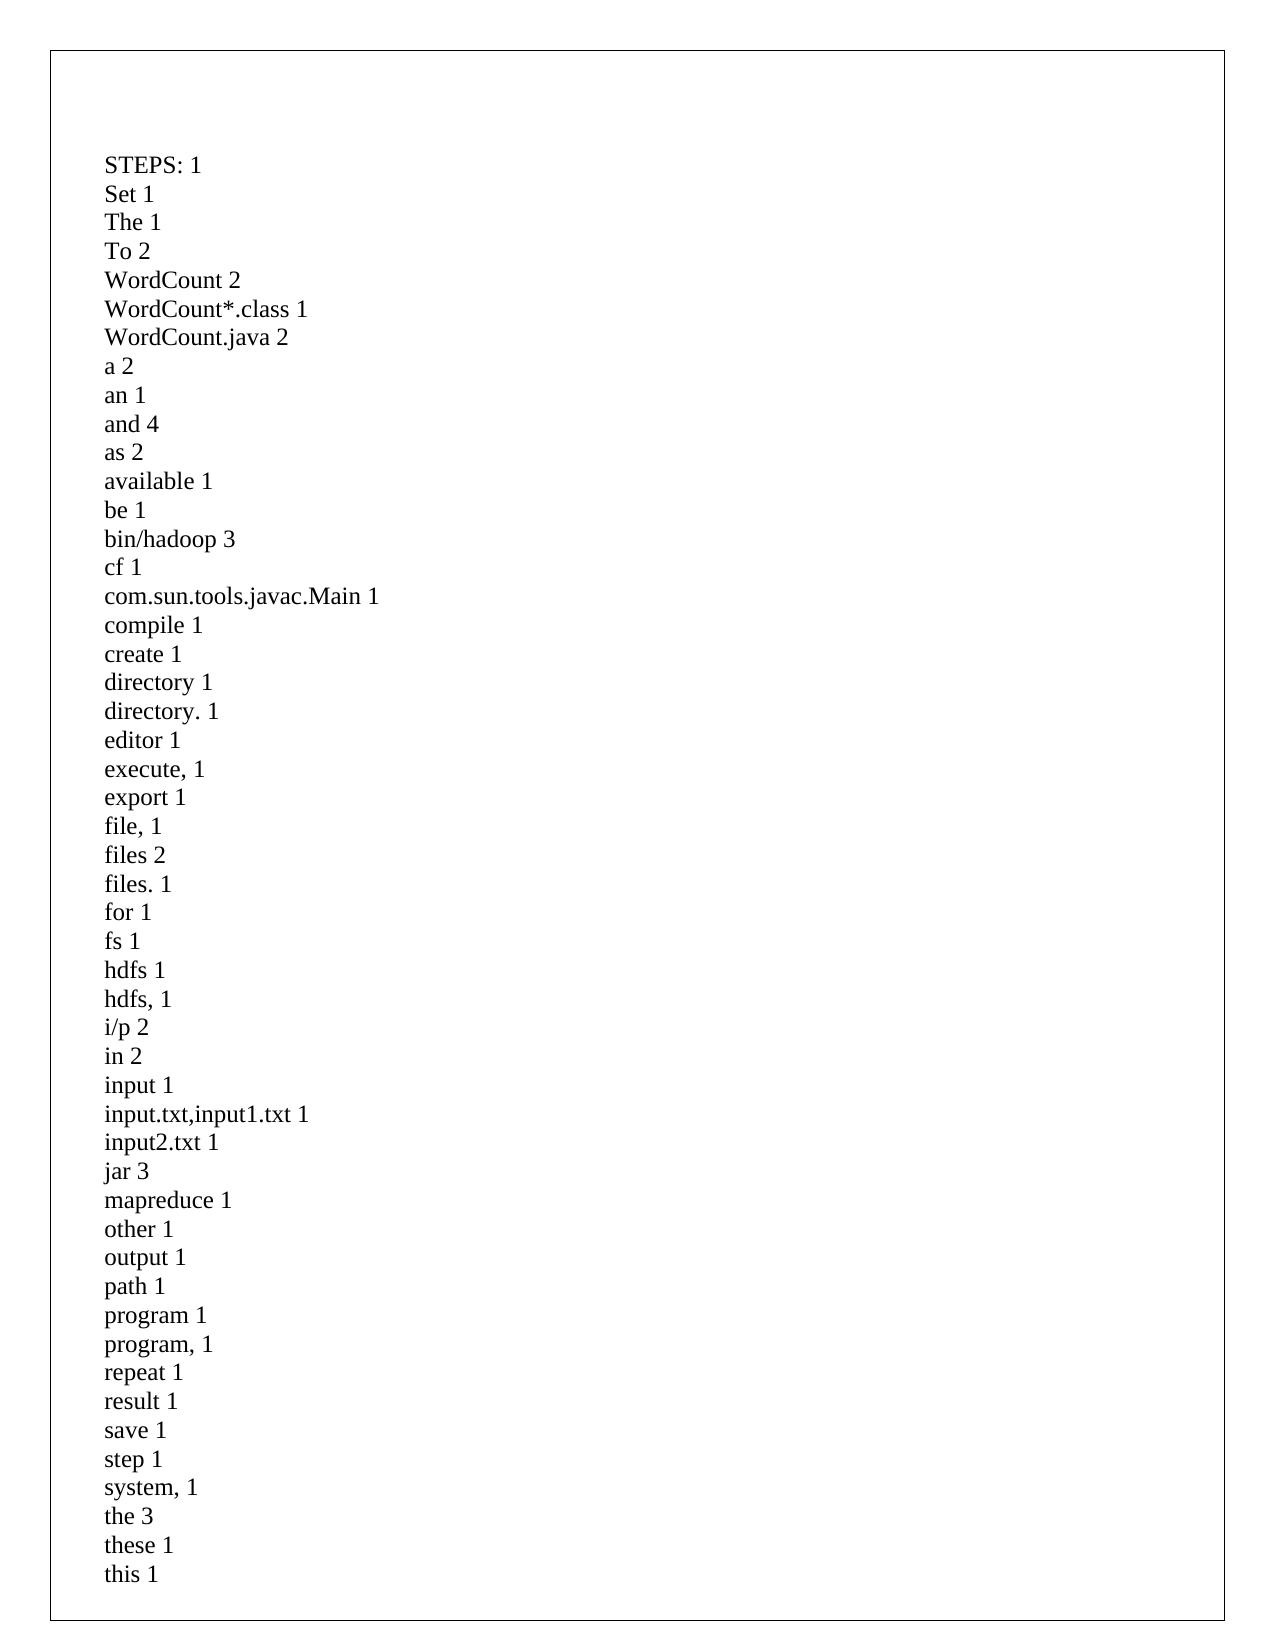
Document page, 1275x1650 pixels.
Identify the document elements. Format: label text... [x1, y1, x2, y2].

text repeat 1 [104, 1357, 1171, 1386]
text available 1 [104, 466, 1171, 495]
text and 4 [104, 409, 1171, 437]
text WordCount 2 [104, 265, 1171, 294]
text be 1 [104, 495, 1171, 524]
text i/p 2 [104, 1012, 1171, 1041]
text other 1 [104, 1214, 1171, 1242]
text path 1 [104, 1271, 1171, 1300]
text as 2 [104, 437, 1171, 466]
text program, 1 [104, 1329, 1171, 1357]
text create 1 [104, 639, 1171, 667]
text mapreduce 1 [104, 1185, 1171, 1214]
text jar 3 [104, 1156, 1171, 1185]
text directory 1 [104, 667, 1171, 696]
text output 1 [104, 1242, 1171, 1271]
text fs 1 [104, 926, 1171, 955]
text hdfs, 1 [104, 984, 1171, 1012]
text WordCount.java 2 [104, 322, 1171, 351]
text input 1 [104, 1070, 1171, 1099]
text files 2 [104, 840, 1171, 869]
text file, 1 [104, 811, 1171, 840]
text for 1 [104, 897, 1171, 926]
text editor 1 [104, 725, 1171, 754]
text hdfs 1 [104, 955, 1171, 984]
text files. 1 [104, 869, 1171, 897]
text program 1 [104, 1300, 1171, 1329]
text save 1 [104, 1415, 1171, 1444]
text To 2 [104, 236, 1171, 265]
text export 1 [104, 782, 1171, 811]
text system, 1 [104, 1472, 1171, 1501]
text Set 1 [104, 179, 1171, 207]
text com.sun.tools.javac.Main 1 [104, 581, 1171, 610]
text input.txt,input1.txt 1 [104, 1099, 1171, 1127]
text step 1 [104, 1444, 1171, 1472]
text these 1 [104, 1530, 1171, 1559]
text WordCount*.class 1 [104, 294, 1171, 322]
text an 1 [104, 380, 1171, 409]
text in 2 [104, 1041, 1171, 1070]
text execute, 1 [104, 754, 1171, 782]
text the 3 [104, 1501, 1171, 1530]
text compile 1 [104, 610, 1171, 639]
text a 2 [104, 351, 1171, 380]
text STEPS: 1 [104, 150, 1171, 179]
text this 1 [104, 1559, 1171, 1587]
text The 1 [104, 207, 1171, 236]
text cf 1 [104, 552, 1171, 581]
text input2.txt 1 [104, 1127, 1171, 1156]
text result 1 [104, 1386, 1171, 1415]
text bin/hadoop 3 [104, 524, 1171, 552]
text directory. 1 [104, 696, 1171, 725]
